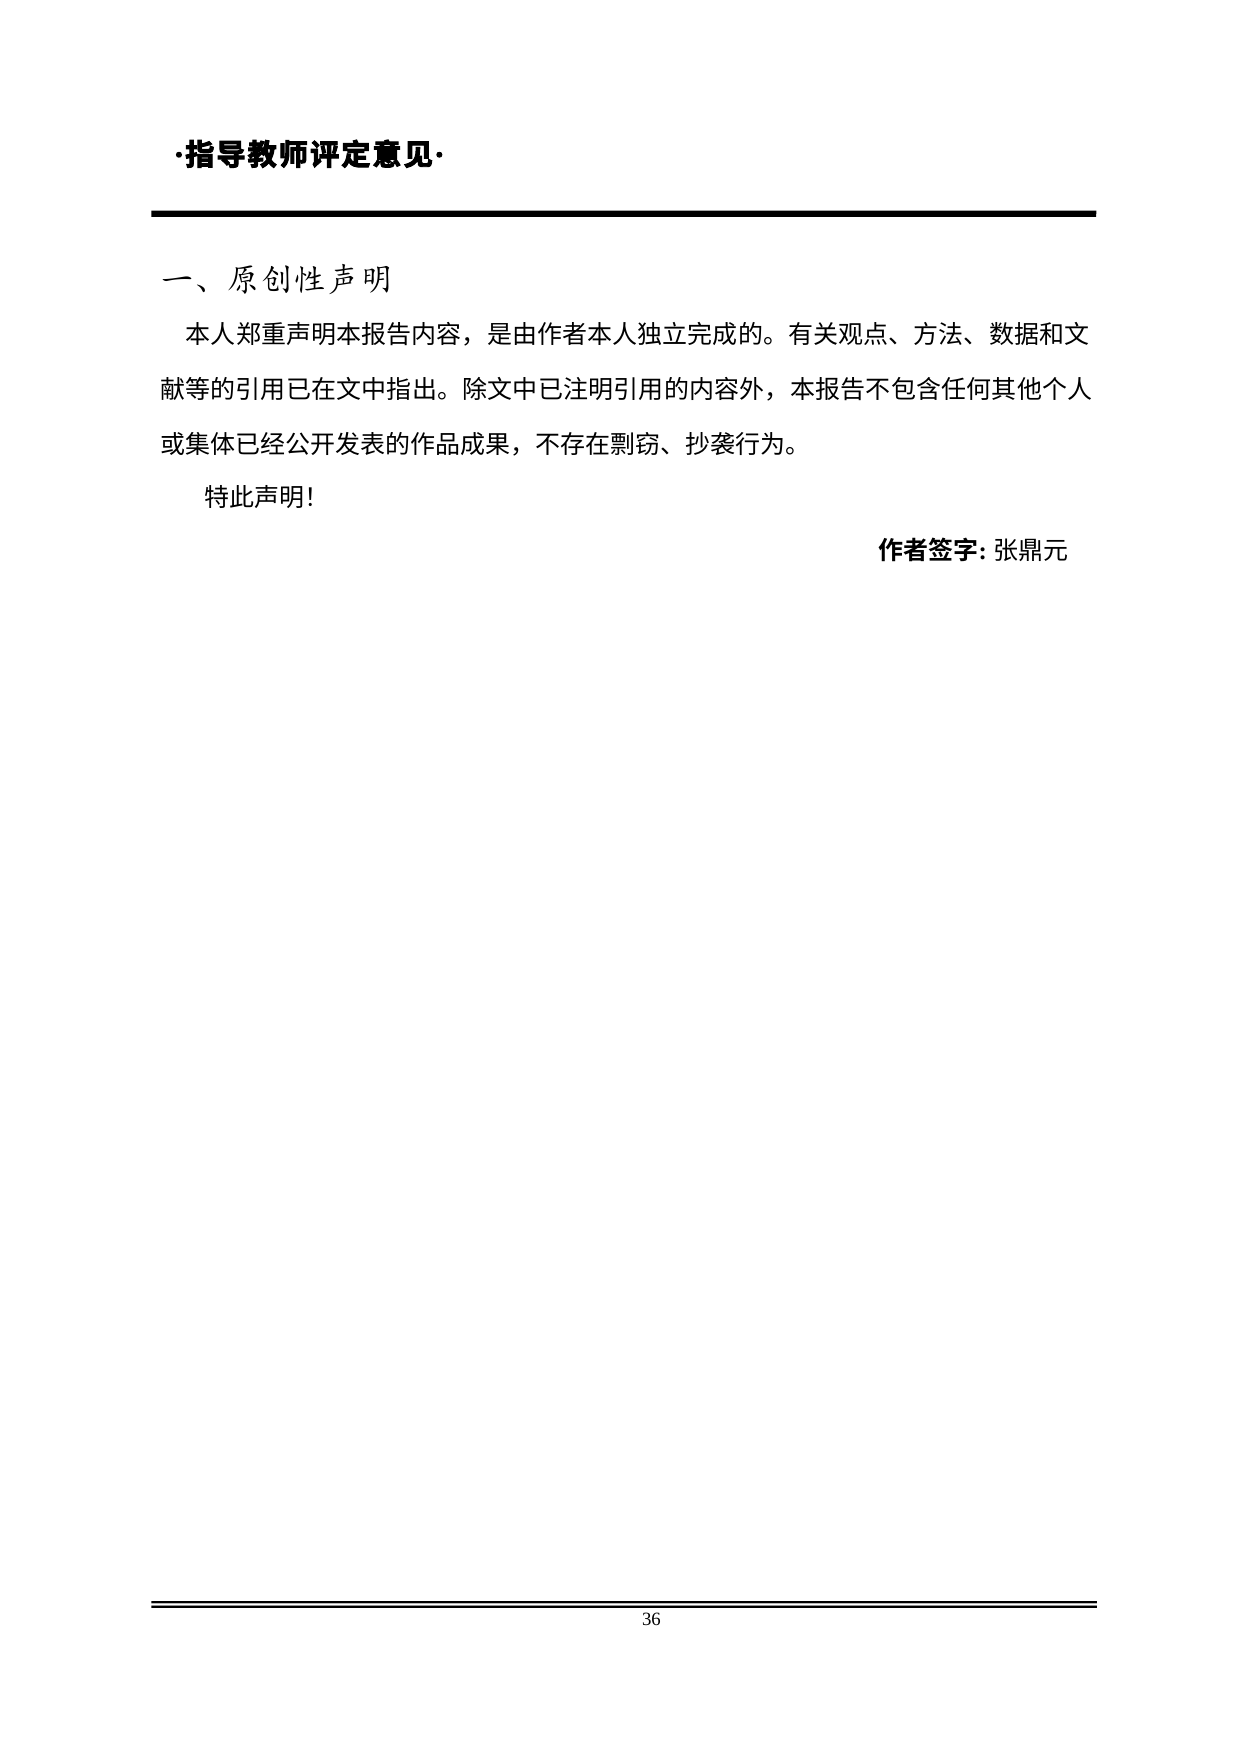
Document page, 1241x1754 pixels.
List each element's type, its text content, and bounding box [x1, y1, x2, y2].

picture [151, 1601, 1100, 1608]
table_cell 本人郑重声明本报告内容，是由作者本人独立完成的。有关观点、方法、数据和文献等的引用已在文中指出。除文中已注明引用的内容外，本报告不包含任何其他个人或集体已经公开发表的作品成果，不存在剽窃、抄袭行为。 特此声明！ 作者签字: [149, 309, 1104, 629]
table_header 一、原创性声明 [149, 254, 1104, 308]
